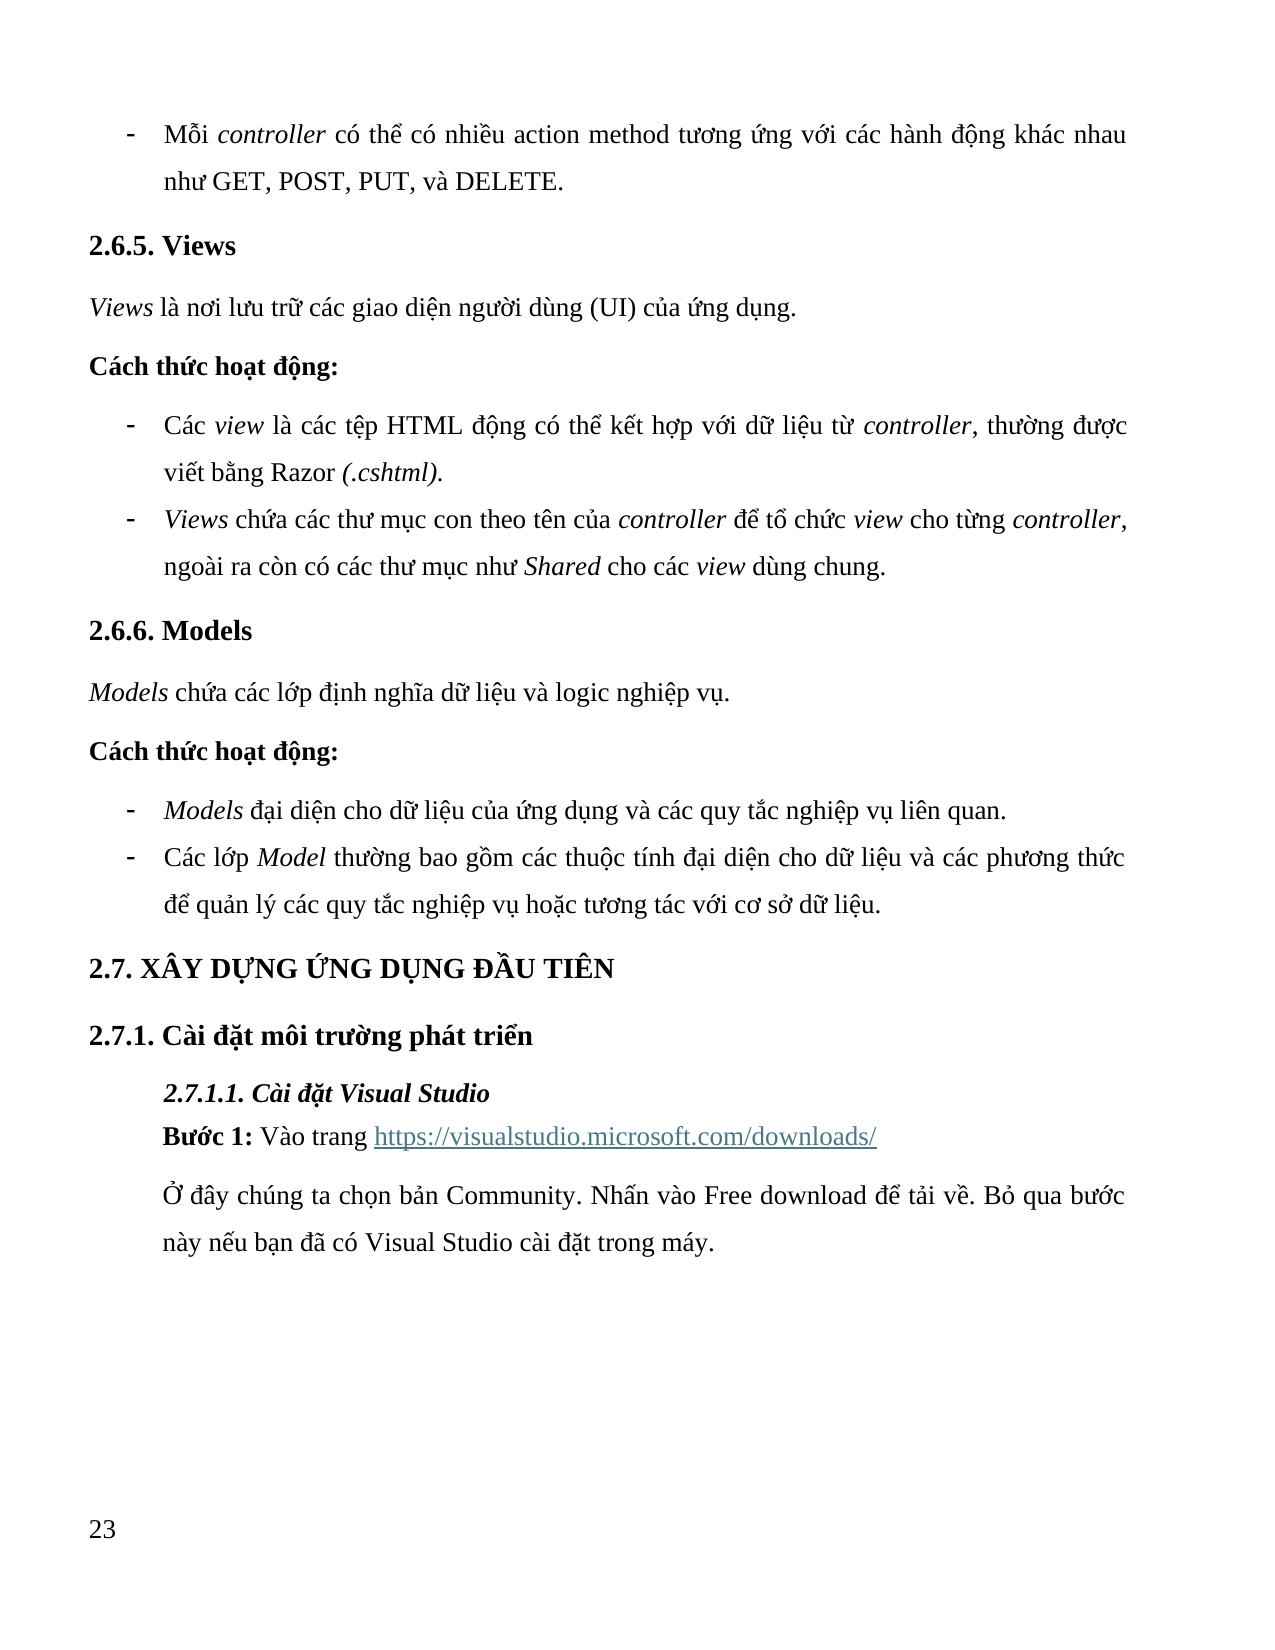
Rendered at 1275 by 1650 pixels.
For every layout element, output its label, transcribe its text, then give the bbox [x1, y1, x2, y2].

subtitle 2.7.1. Cài đặt môi trường phát triển [89, 1018, 1127, 1052]
subtitle 2.6.6. Models [89, 613, 1127, 646]
text Ở đây chúng ta chọn bản Community. Nhấn vào Free download để tải về. Bỏ qua bước này nếu bạn đã có Visual Studio cài đặt trong máy. [162, 1179, 1127, 1257]
subtitle 2.6.5. Views [89, 228, 1127, 262]
text Cách thức hoạt động: [89, 350, 1127, 381]
subtitle 2.7.1.1. Cài đặt Visual Studio [164, 1077, 1127, 1108]
list Các view là các tệp HTML động có thể kết hợp với dữ liệu từ controller, thường được viết bằng Razor (.cshtml). [126, 409, 1127, 487]
text Models chứa các lớp định nghĩa dữ liệu và logic nghiệp vụ. [89, 676, 1127, 707]
list Models đại diện cho dữ liệu của ứng dụng và các quy tắc nghiệp vụ liên quan. [126, 794, 1127, 825]
list Mỗi controller có thể có nhiều action method tương ứng với các hành động khác nhau như GET, POST, PUT, và DELETE. [126, 118, 1127, 196]
list Các lớp Model thường bao gồm các thuộc tính đại diện cho dữ liệu và các phương thức để quản lý các quy tắc nghiệp vụ hoặc tương tác với cơ sở dữ liệu. [126, 841, 1127, 919]
text Cách thức hoạt động: [89, 735, 1127, 766]
text Bước 1: Vào trang https://visualstudio.microsoft.com/downloads/ [162, 1120, 1127, 1151]
subtitle 2.7. Xây dựng ứng dụng đầu tiên [89, 951, 1127, 984]
text Views là nơi lưu trữ các giao diện người dùng (UI) của ứng dụng. [89, 291, 1127, 322]
list Views chứa các thư mục con theo tên của controller để tổ chức view cho từng controller, ngoài ra còn có các thư mục như Shared cho các view dùng chung. [126, 503, 1127, 581]
